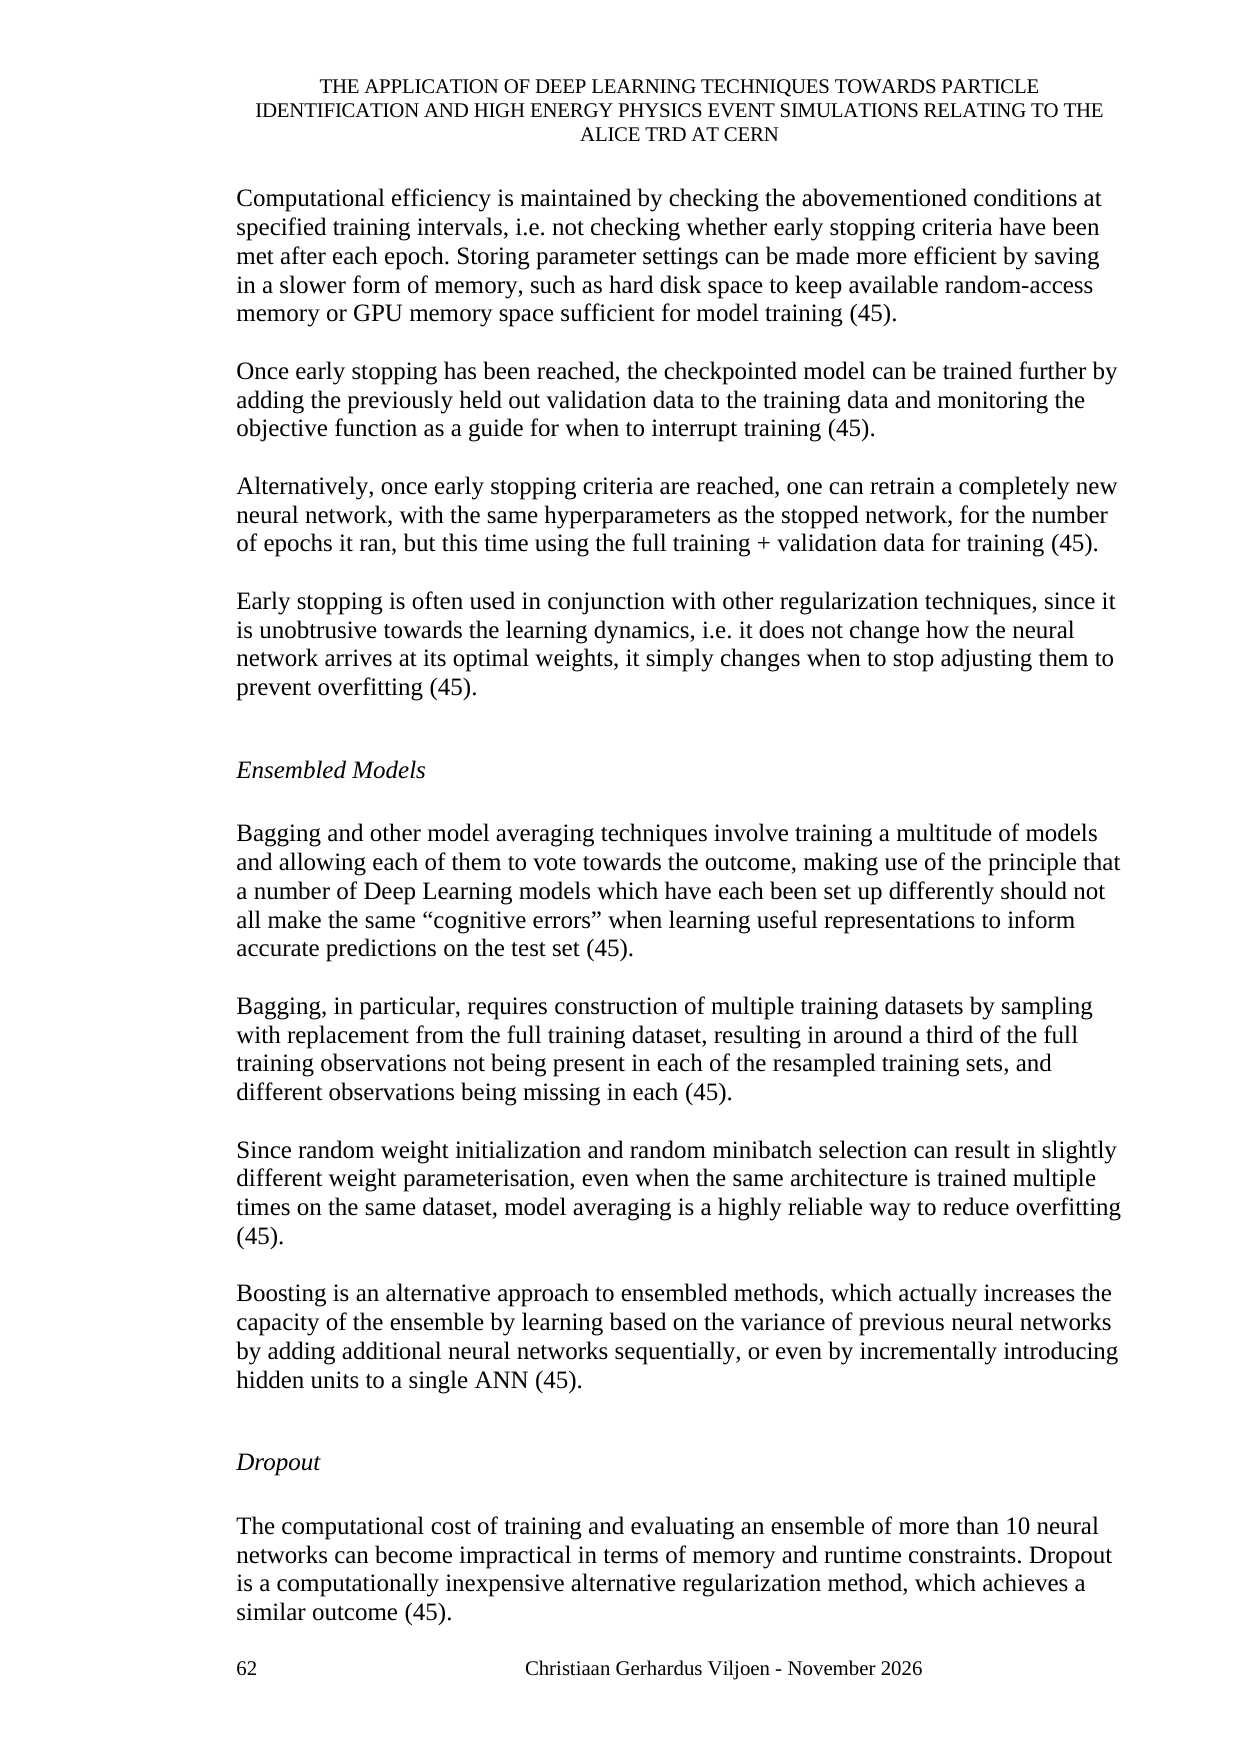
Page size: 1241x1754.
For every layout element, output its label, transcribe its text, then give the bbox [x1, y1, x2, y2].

subtitle Ensembled Models [236, 755, 1122, 783]
text Boosting is an alternative approach to ensembled methods, which actually increases the capacity of the ensemble by learning based on the variance of previous neural networks by adding additional neural networks sequentially, or even by incrementally introducing hidden units to a single ANN . [236, 1278, 1122, 1393]
text Alternatively, once early stopping criteria are reached, one can retrain a completely new neural network, with the same hyperparameters as the stopped network, for the number of epochs it ran, but this time using the full training + validation data for training . [236, 471, 1122, 557]
text Early stopping is often used in conjunction with other regularization techniques, since it is unobtrusive towards the learning dynamics, i.e. it does not change how the neural network arrives at its optimal weights, it simply changes when to stop adjusting them to prevent overfitting . [236, 586, 1122, 701]
subtitle Dropout [236, 1447, 1122, 1476]
text Computational efficiency is maintained by checking the abovementioned conditions at specified training intervals, i.e. not checking whether early stopping criteria have been met after each epoch. Storing parameter settings can be made more efficient by saving in a slower form of memory, such as hard disk space to keep available random-access memory or GPU memory space sufficient for model training . [236, 183, 1122, 327]
text Once early stopping has been reached, the checkpointed model can be trained further by adding the previously held out validation data to the training data and monitoring the objective function as a guide for when to interrupt training . [236, 356, 1122, 442]
text Bagging and other model averaging techniques involve training a multitude of models and allowing each of them to vote towards the outcome, making use of the principle that a number of Deep Learning models which have each been set up differently should not all make the same “cognitive errors” when learning useful representations to inform accurate predictions on the test set . [236, 818, 1122, 962]
text The computational cost of training and evaluating an ensemble of more than 10 neural networks can become impractical in terms of memory and runtime constraints. Dropout is a computationally inexpensive alternative regularization method, which achieves a similar outcome . [236, 1511, 1122, 1626]
text Since random weight initialization and random minibatch selection can result in slightly different weight parameterisation, even when the same architecture is trained multiple times on the same dataset, model averaging is a highly reliable way to reduce overfitting . [236, 1135, 1122, 1250]
text Bagging, in particular, requires construction of multiple training datasets by sampling with replacement from the full training dataset, resulting in around a third of the full training observations not being present in each of the resampled training sets, and different observations being missing in each . [236, 991, 1122, 1106]
